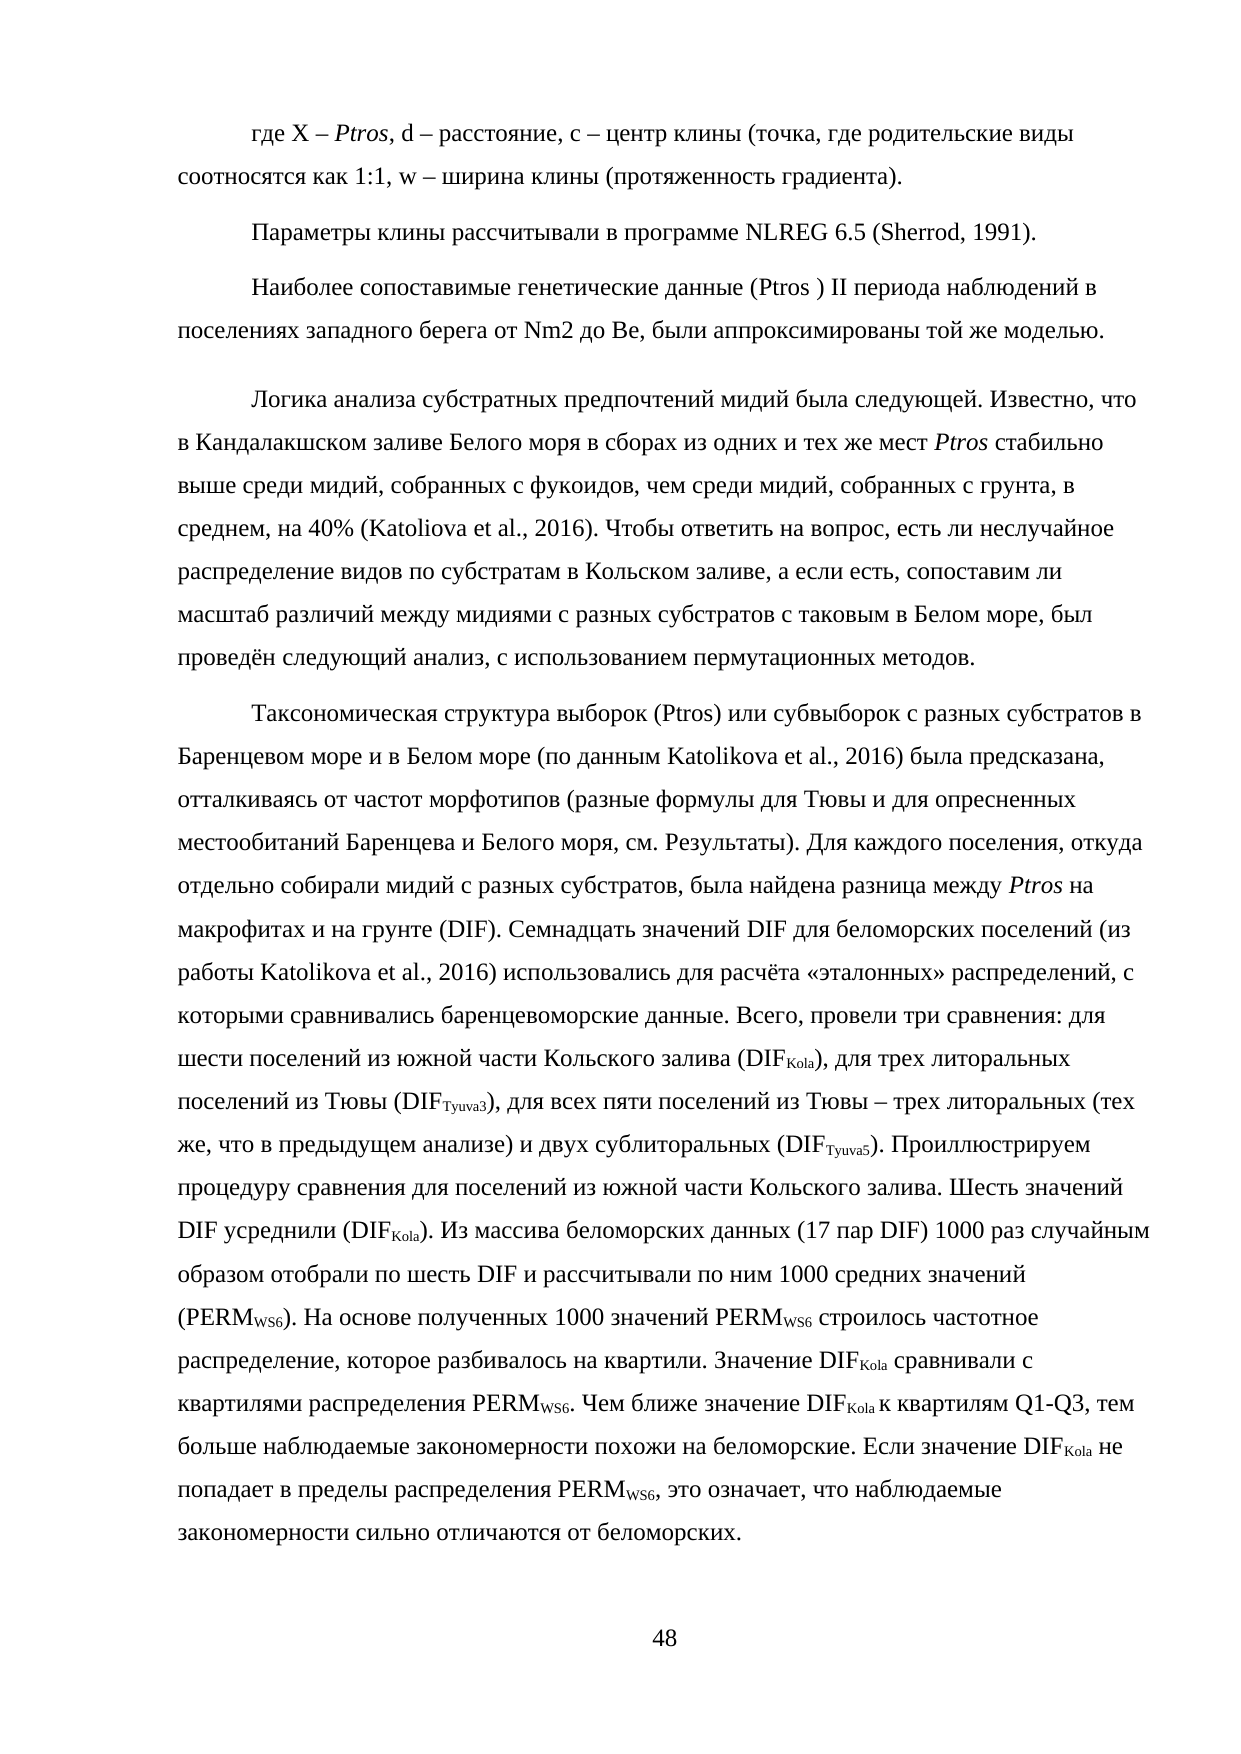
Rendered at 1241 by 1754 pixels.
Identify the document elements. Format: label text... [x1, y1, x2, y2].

text Логика анализа субстратных предпочтений мидий была следующей. Известно, что в Кандалакшском заливе Белого моря в сборах из одних и тех же мест Ptros стабильно выше среди мидий, собранных с фукоидов, чем среди мидий, собранных с грунта, в среднем, на 40% (Katoliova et al., 2016). Чтобы ответить на вопрос, есть ли неслучайное распределение видов по субстратам в Кольском заливе, а если есть, сопоставим ли масштаб различий между мидиями с разных субстратов с таковым в Белом море, был проведён следующий анализ, с использованием пермутационных методов. [177, 384, 1152, 671]
text где Х – Ptros, d – расстояние, c – центр клины (точка, где родительские виды соотносятся как 1:1, w – ширина клины (протяженность градиента). [177, 118, 1152, 190]
text Наиболее сопоставимые генетические данные (Ptros ) II периода наблюдений в поселениях западного берега от Nm2 до Ве, были аппроксимированы той же моделью. [177, 272, 1152, 344]
text Таксономическая структура выборок (Ptros) или субвыборок с разных субстратов в Баренцевом море и в Белом море (по данным Katolikova et al., 2016) была предсказана, отталкиваясь от частот морфотипов (разные формулы для Тювы и для опресненных местообитаний Баренцева и Белого моря, см. Результаты). Для каждого поселения, откуда отдельно собирали мидий с разных субстратов, была найдена разница между Ptros на макрофитах и на грунте (DIF). Семнадцать значений DIF для беломорских поселений (из работы Katolikova et al., 2016) использовались для расчёта «эталонных» распределений, с которыми сравнивались баренцевоморские данные. Всего, провели три сравнения: для шести поселений из южной части Кольского залива (DIFKola), для трех литоральных поселений из Тювы (DIFTyuva3), для всех пяти поселений из Тювы – трех литоральных (тех же, что в предыдущем анализе) и двух сублиторальных (DIFTyuva5). Проиллюстрируем процедуру сравнения для поселений из южной части Кольского залива. Шесть значений DIF усреднили (DIFKola). Из массива беломорских данных (17 пар DIF) 1000 раз случайным образом отобрали по шесть DIF и рассчитывали по ним 1000 средних значений (PERMWS6). На основе полученных 1000 значений PERMWS6 строилось частотное распределение, которое разбивалось на квартили. Значение DIFKola сравнивали с квартилями распределения PERMWS6. Чем ближе значение DIFKola к квартилям Q1-Q3, тем больше наблюдаемые закономерности похожи на беломорские. Если значение DIFKola не попадает в пределы распределения PERMWS6, это означает, что наблюдаемые закономерности сильно отличаются от беломорских. [177, 698, 1152, 1546]
text Параметры клины рассчитывали в программе NLREG 6.5 (Sherrod, 1991). [177, 217, 1152, 246]
